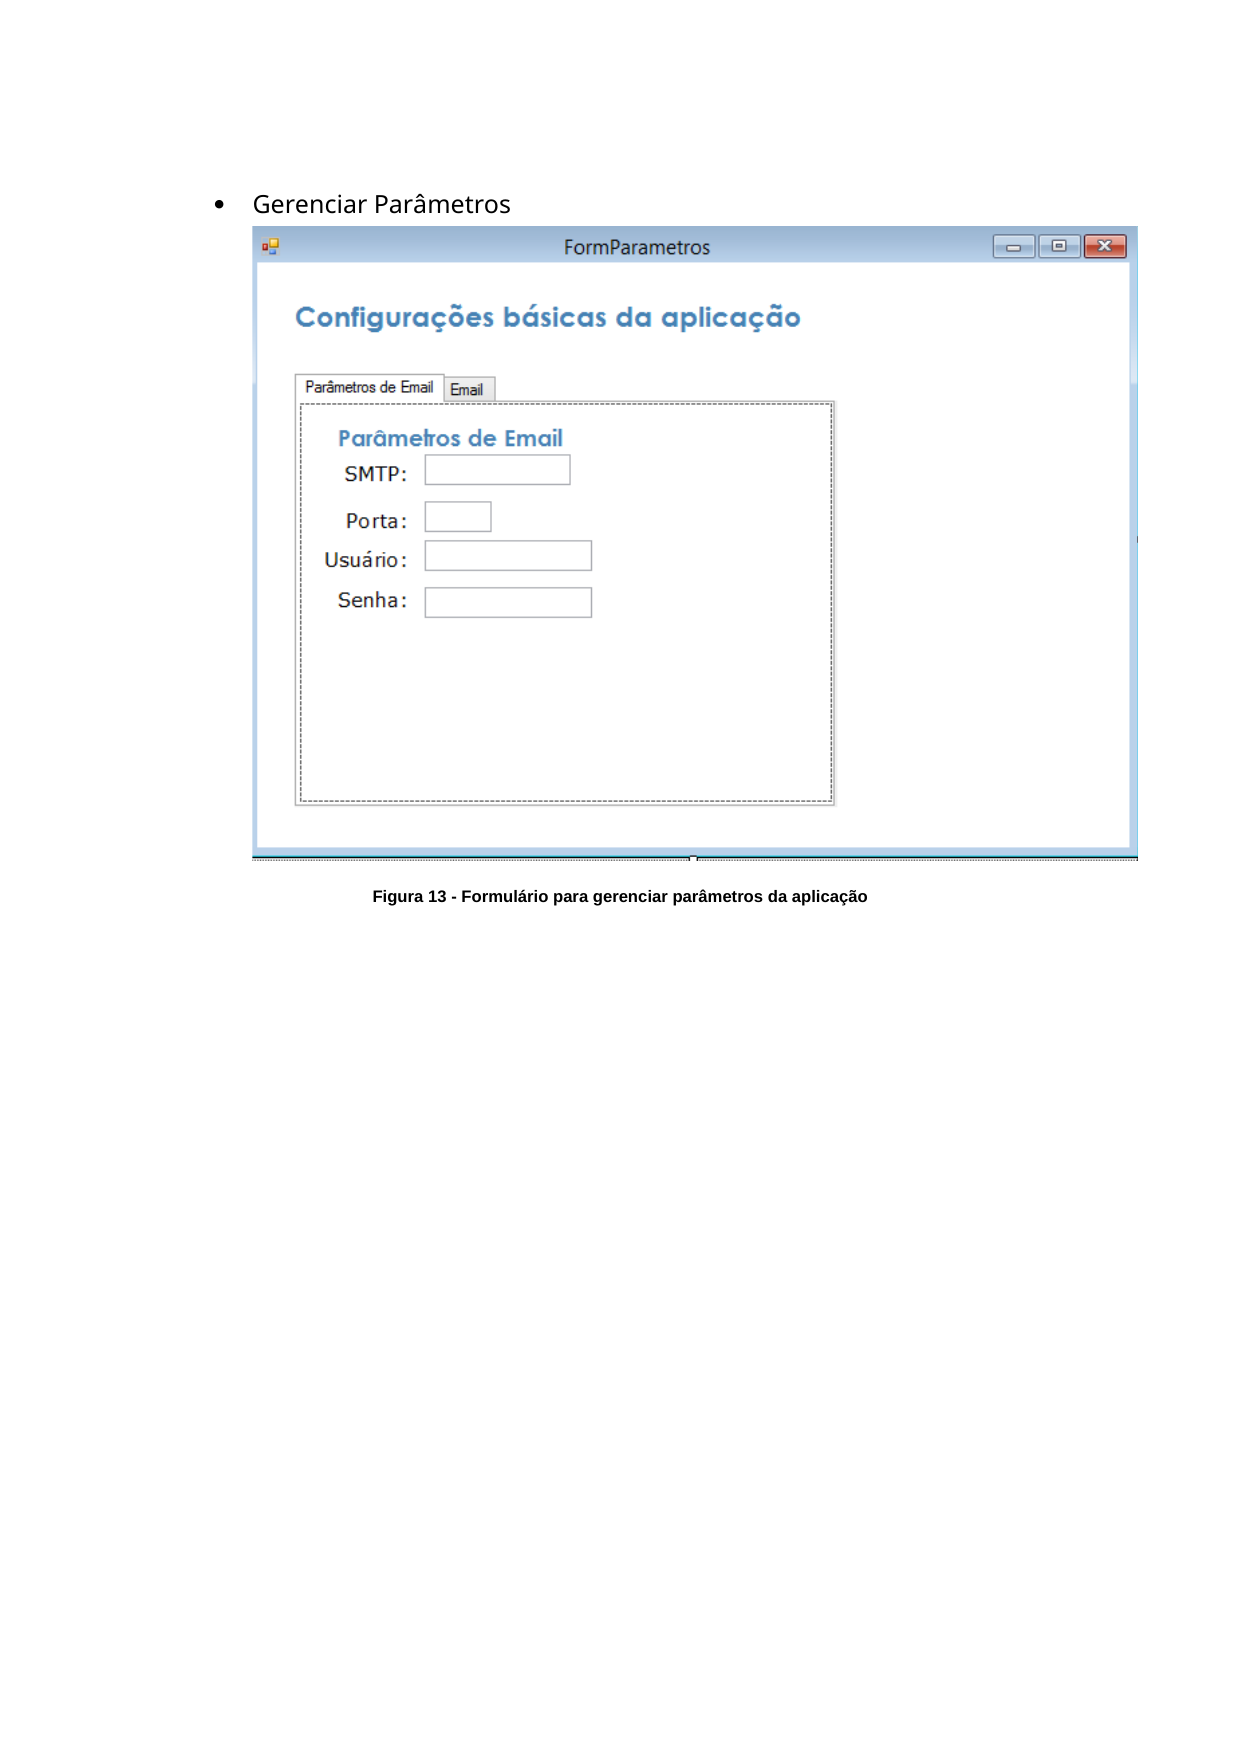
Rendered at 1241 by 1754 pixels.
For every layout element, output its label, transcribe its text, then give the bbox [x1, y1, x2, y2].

list Gerenciar Parâmetros [215, 187, 1063, 221]
picture [252, 226, 1138, 861]
